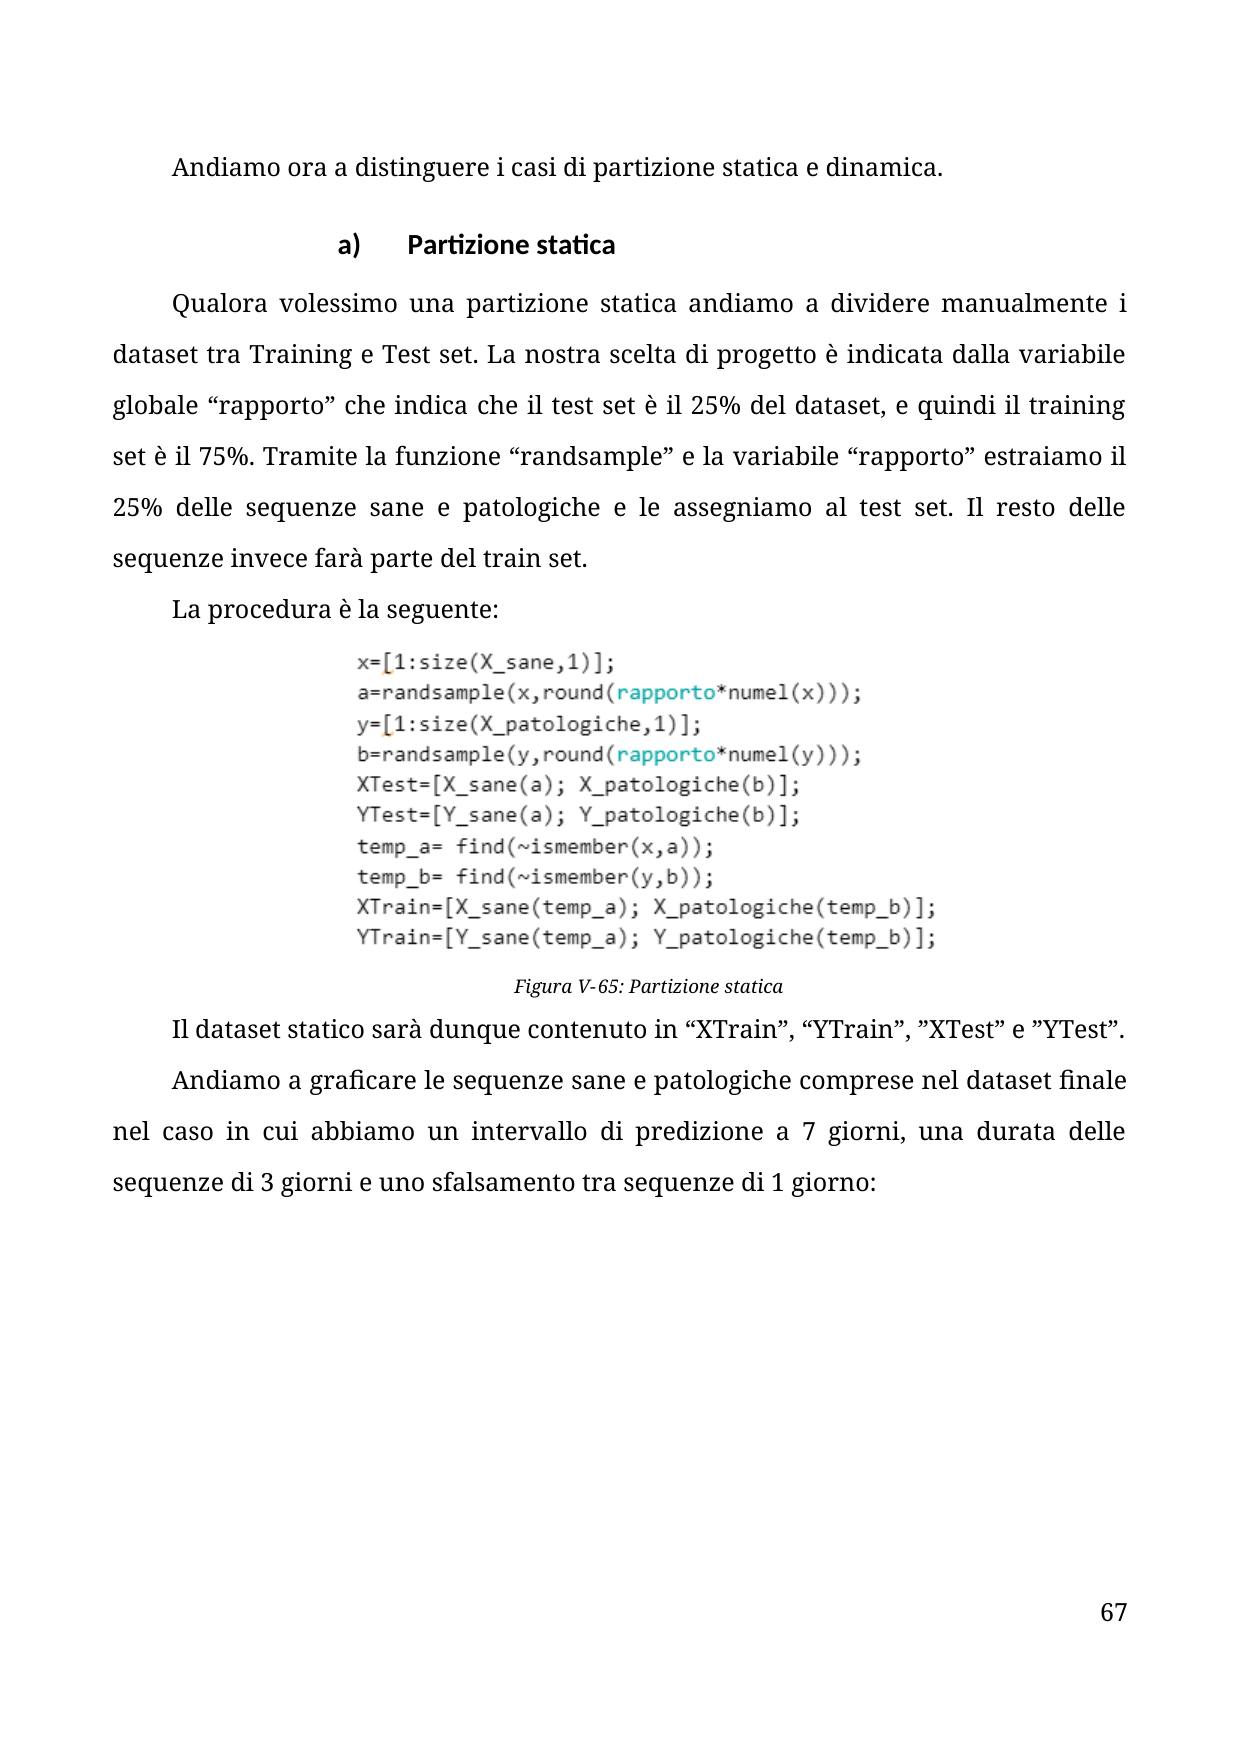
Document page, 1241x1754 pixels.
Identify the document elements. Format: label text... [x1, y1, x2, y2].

picture [346, 643, 958, 961]
subtitle Partizione statica [337, 226, 1128, 262]
text Il dataset statico sarà dunque contenuto in “XTrain”, “YTrain”, ”XTest” e ”YTest”. [112, 1011, 1128, 1045]
text Andiamo a graficare le sequenze sane e patologiche comprese nel dataset finale nel caso in cui abbiamo un intervallo di predizione a 7 giorni, una durata delle sequenze di 3 giorni e uno sfalsamento tra sequenze di 1 giorno: [112, 1062, 1128, 1198]
text La procedura è la seguente: [112, 592, 1128, 626]
text Qualora volessimo una partizione statica andiamo a dividere manualmente i dataset tra Training e Test set. La nostra scelta di progetto è indicata dalla variabile globale “rapporto” che indica che il test set è il 25% del dataset, e quindi il training set è il 75%. Tramite la funzione “randsample” e la variabile “rapporto” estraiamo il 25% delle sequenze sane e patologiche e le assegniamo al test set. Il resto delle sequenze invece farà parte del train set. [112, 286, 1128, 575]
text Andiamo ora a distinguere i casi di partizione statica e dinamica. [112, 150, 1128, 184]
